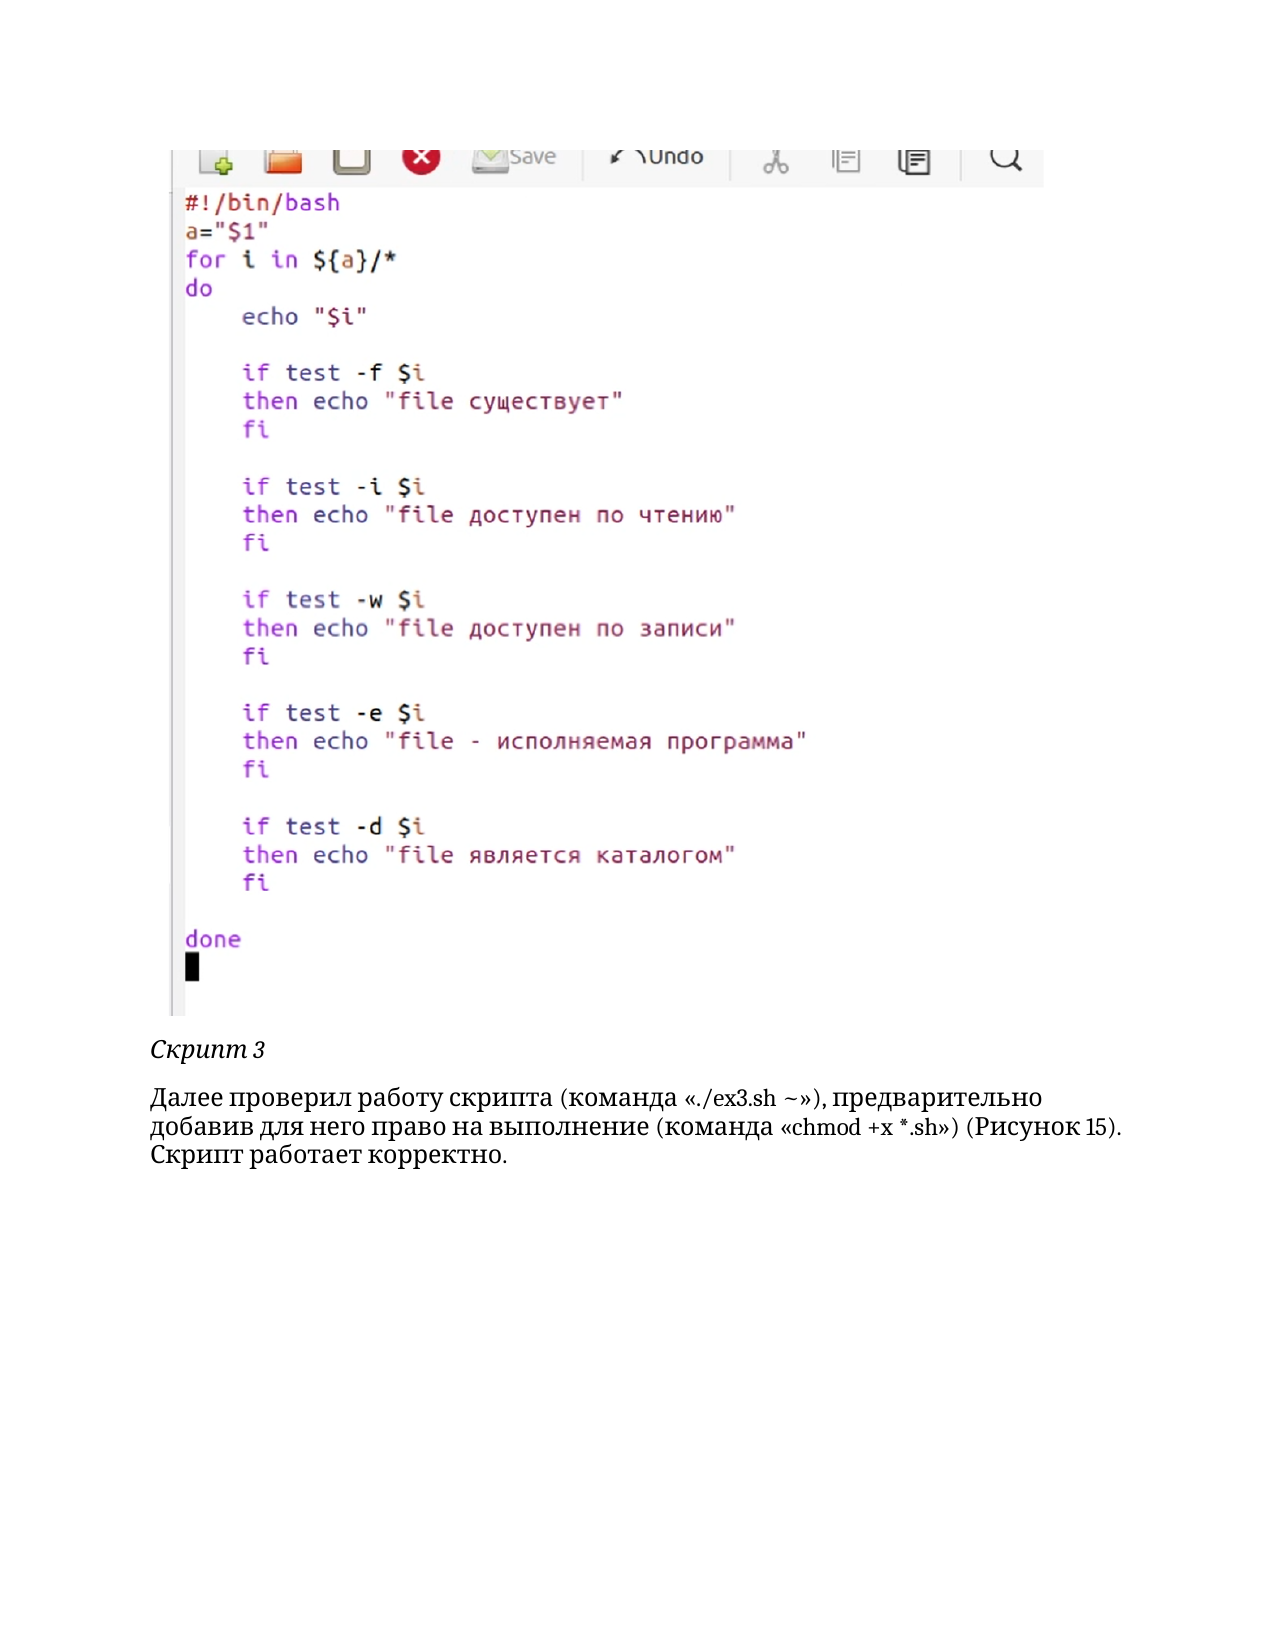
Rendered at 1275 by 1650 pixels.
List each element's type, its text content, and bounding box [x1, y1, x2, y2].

picture [168, 150, 1044, 1016]
text Далее проверил работу скрипта (команда «./ex3.sh ~»), предварительно добавив для него право на выполнение (команда «chmod +x *.sh») (Рисунок 15). Скрипт работает корректно. [150, 1084, 1125, 1170]
text Скрипт 3 [150, 1036, 1125, 1065]
